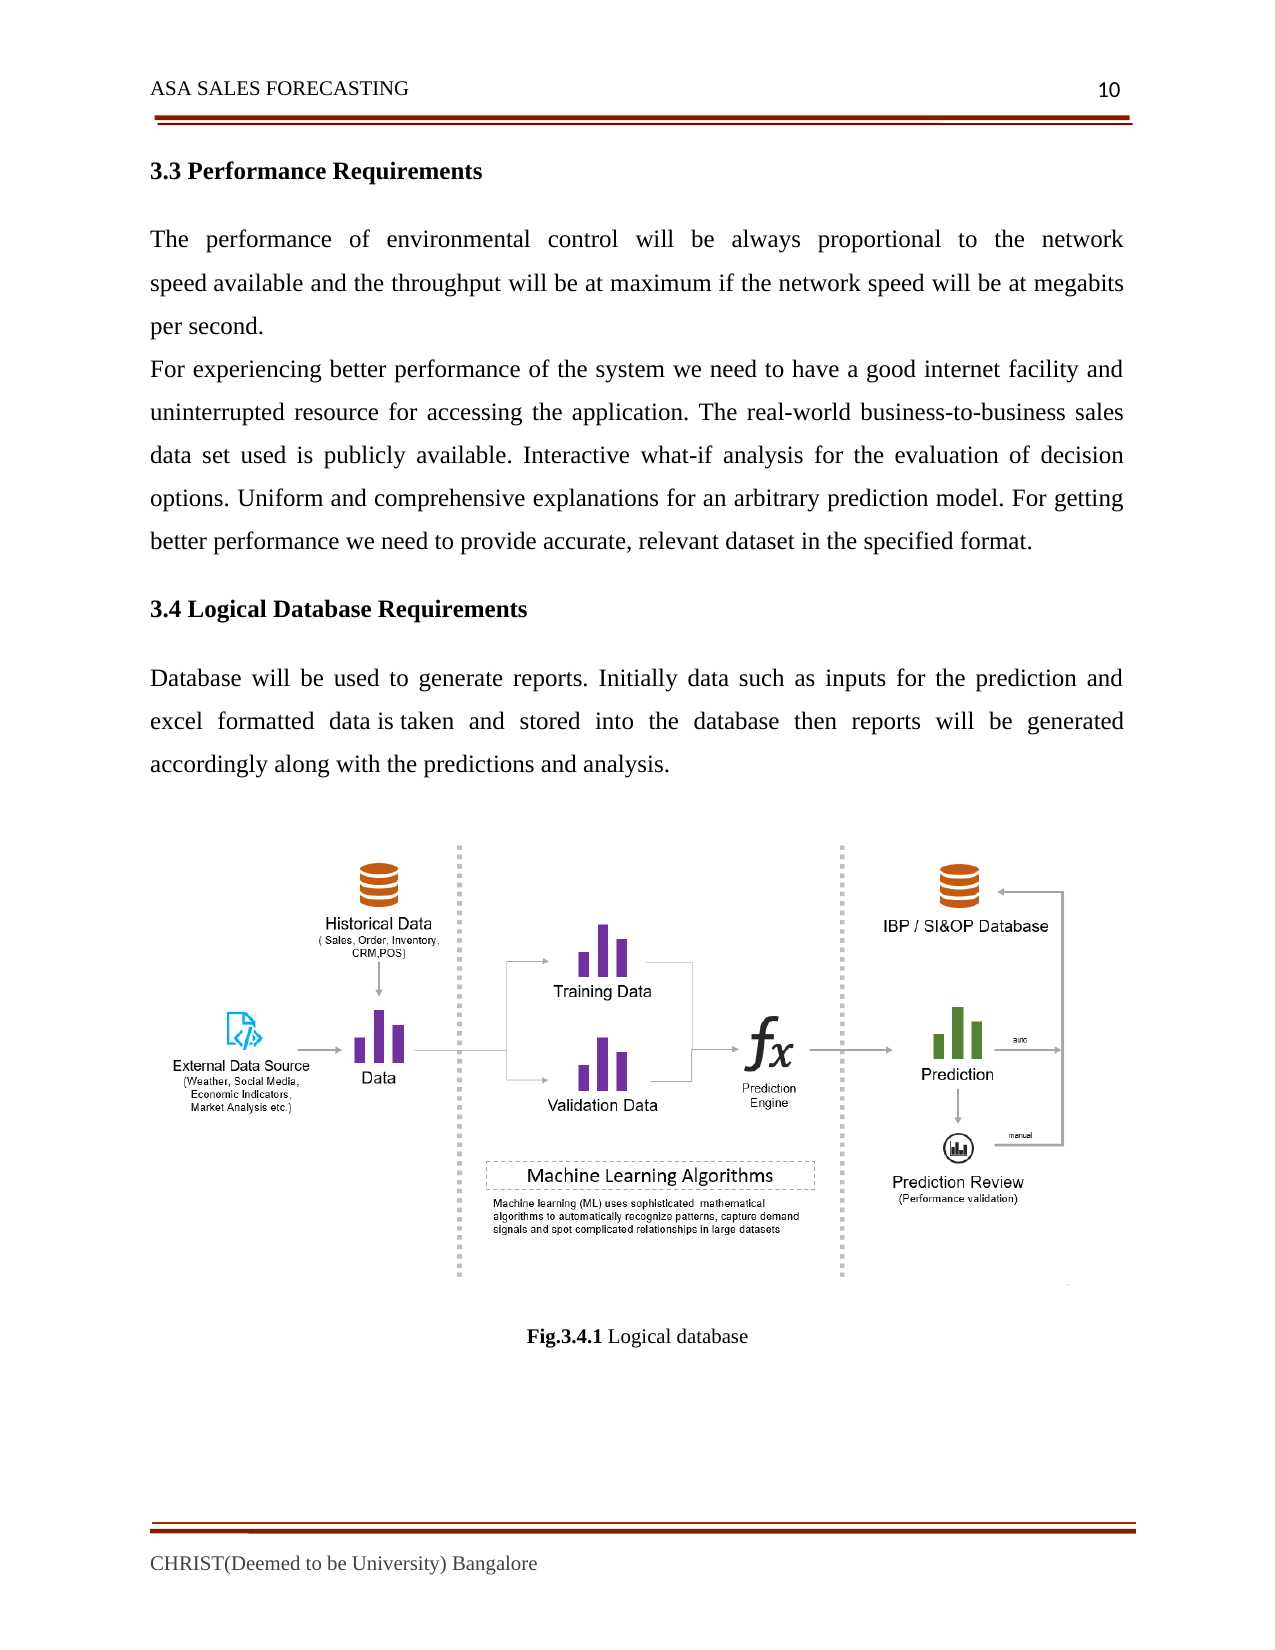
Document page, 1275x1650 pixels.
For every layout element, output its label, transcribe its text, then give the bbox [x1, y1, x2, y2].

text Fig.3.4.1 Logical database [150, 1324, 1125, 1348]
text Database will be used to generate reports. Initially data such as inputs for the prediction and excel formatted data is taken and stored into the database then reports will be generated accordingly along with the predictions and analysis. [150, 663, 1125, 778]
list For experiencing better performance of the system we need to have a good internet facility and uninterrupted resource for accessing the application. The real-world business-to-business sales data set used is publicly available. Interactive what-if analysis for the evaluation of decision options. Uniform and comprehensive explanations for an arbitrary prediction model. For getting better performance we need to provide accurate, relevant dataset in the specified format. [150, 354, 1125, 555]
text 3.3 Performance Requirements [150, 156, 1125, 185]
list The performance of environmental control will be always proportional to the network speed available and the throughput will be at maximum if the network speed will be at megabits per second. [150, 224, 1125, 339]
text 3.4 Logical Database Requirements [150, 594, 1125, 623]
picture [168, 817, 1107, 1285]
